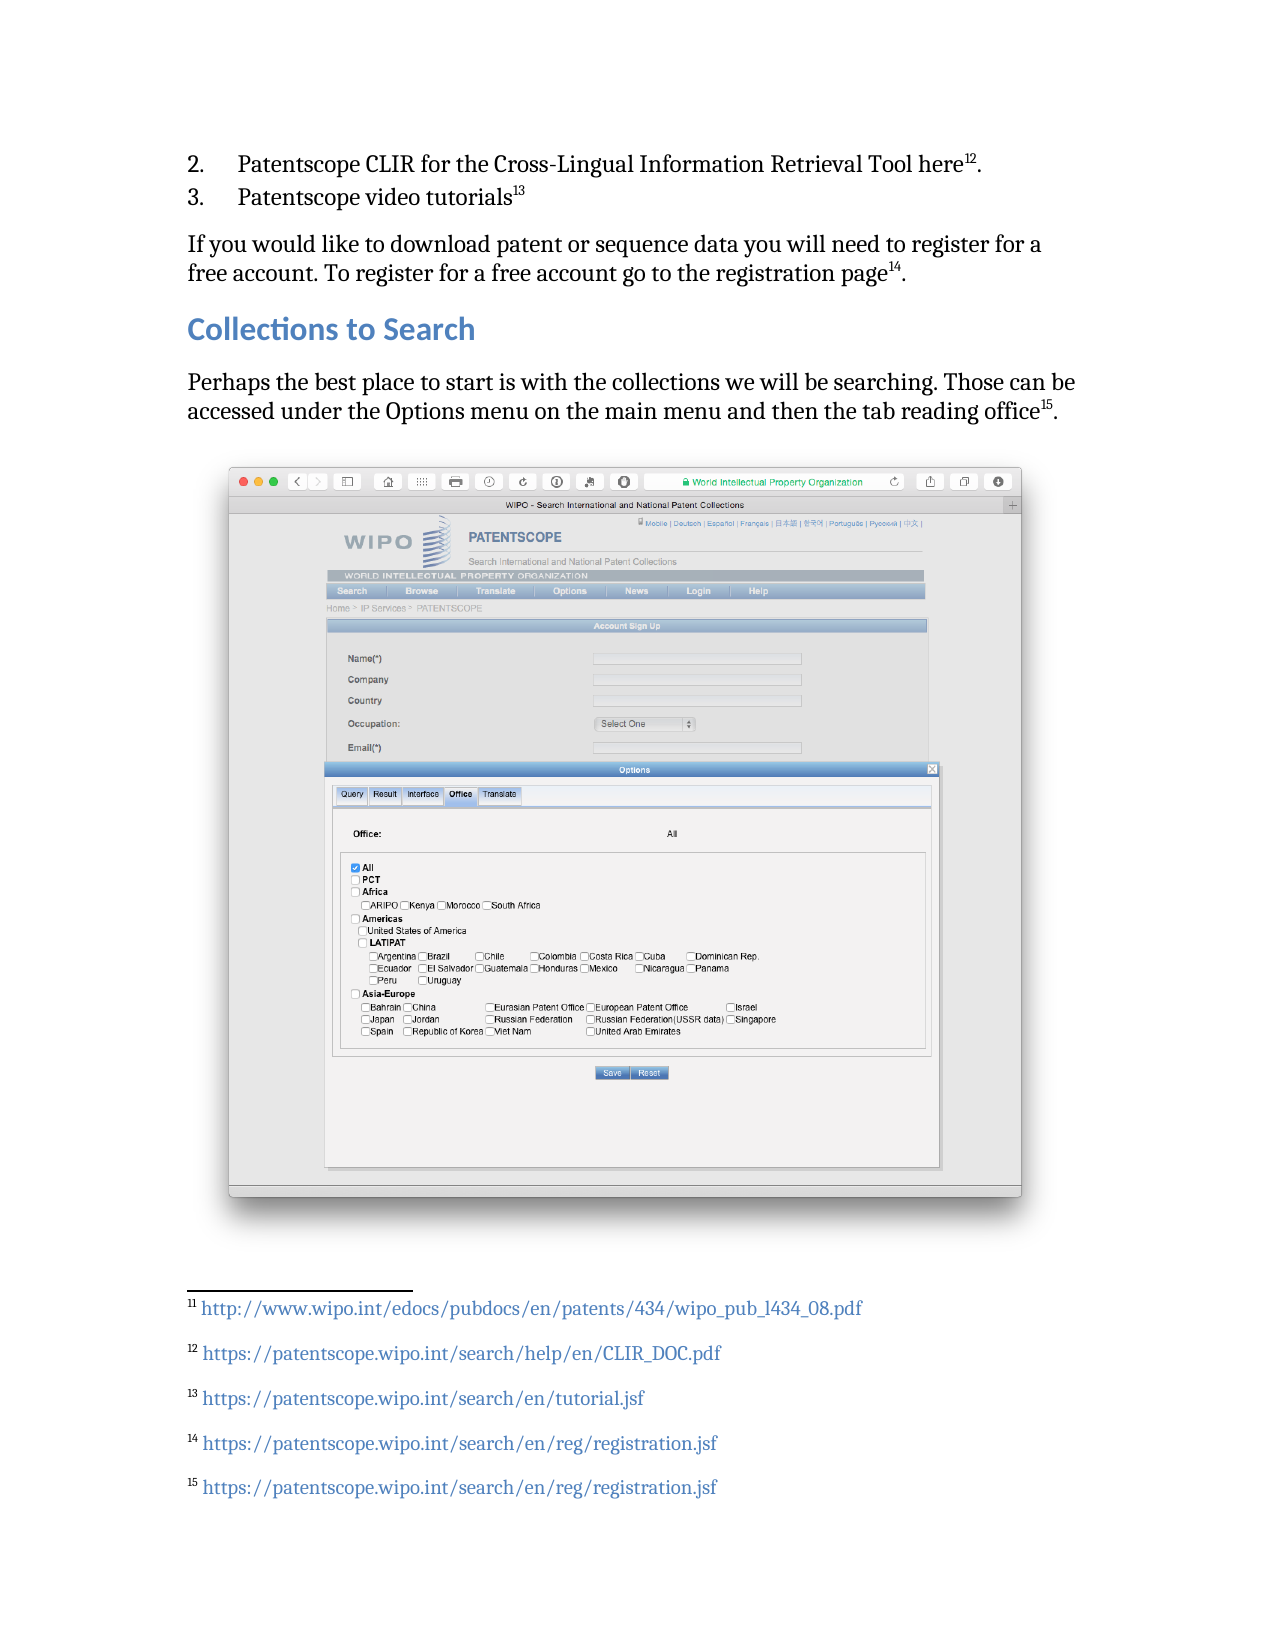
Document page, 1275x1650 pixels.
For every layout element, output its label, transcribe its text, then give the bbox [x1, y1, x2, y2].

text If you would like to download patent or sequence data you will need to register for a free account. To register for a free account go to the registration page. [187, 230, 1087, 287]
picture [187, 444, 1063, 1257]
text Perhaps the best place to start is with the collections we will be searching. Those can be accessed under the Options menu on the main menu and then the tab reading office. [187, 368, 1087, 425]
list Patentscope video tutorials [187, 182, 1087, 211]
list Patentscope CLIR for the Cross-Lingual Information Retrieval Tool here. [187, 150, 1087, 179]
subtitle Collections to Search [187, 308, 1087, 349]
